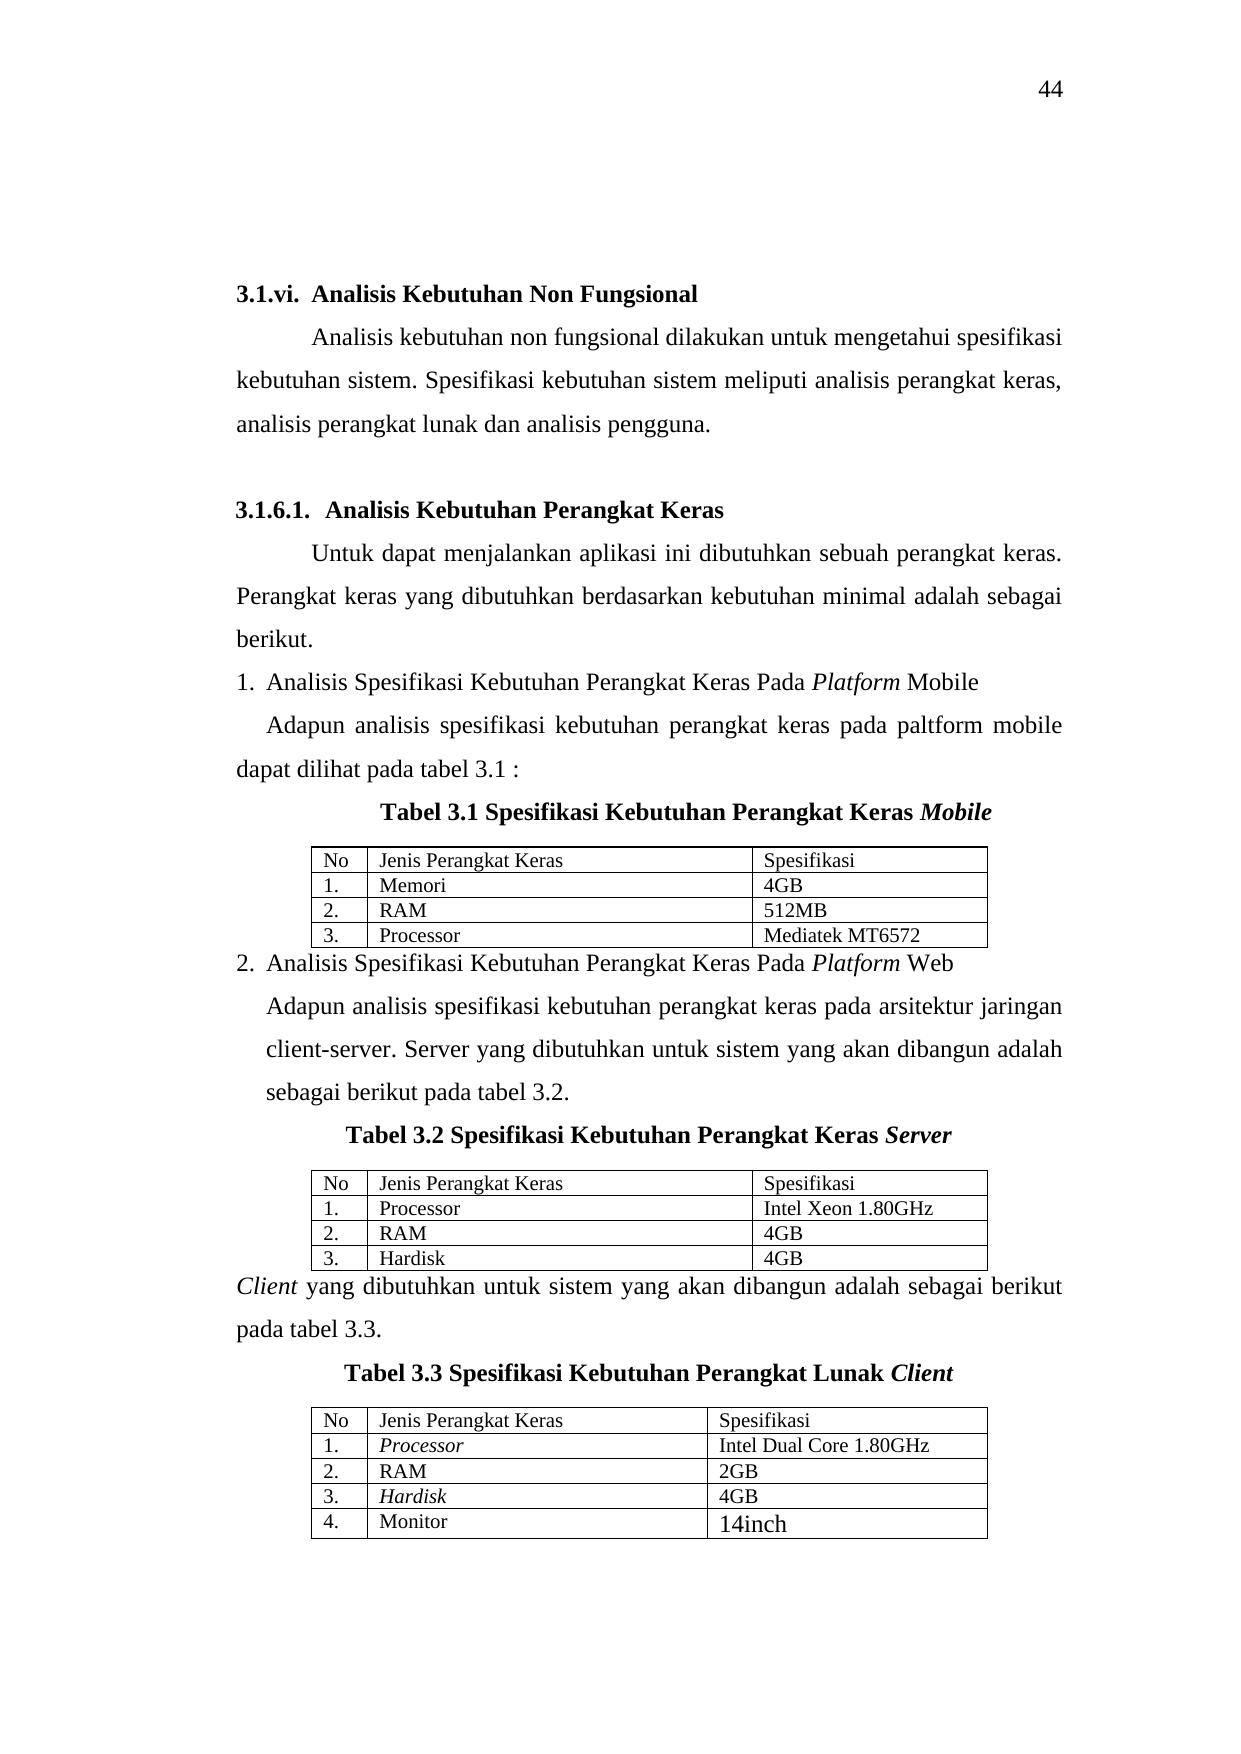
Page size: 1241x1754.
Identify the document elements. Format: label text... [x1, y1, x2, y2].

table_cell Monitor [368, 1509, 707, 1537]
table_cell 512MB [753, 898, 987, 922]
table_cell 3. [312, 1484, 367, 1508]
text Analisis kebutuhan non fungsional dilakukan untuk mengetahui spesifikasi kebutuhan sistem. Spesifikasi kebutuhan sistem meliputi analisis perangkat keras, analisis perangkat lunak dan analisis pengguna. [236, 322, 1063, 437]
table_header No [312, 1408, 367, 1432]
table_cell 2. [312, 1459, 367, 1483]
table_header Spesifikasi [753, 848, 987, 872]
table_header Spesifikasi [753, 1171, 987, 1195]
table_header Jenis Perangkat Keras [368, 1171, 752, 1195]
list Adapun analisis spesifikasi kebutuhan perangkat keras pada arsitektur jaringan client-server. Server yang dibutuhkan untuk sistem yang akan dibangun adalah sebagai berikut pada tabel 3.2. [266, 991, 1063, 1106]
table_cell 1. [312, 873, 367, 897]
subtitle Analisis Kebutuhan Perangkat Keras [235, 495, 1063, 524]
table_cell RAM [368, 898, 752, 922]
text Tabel 3.2 Spesifikasi Kebutuhan Perangkat Keras Server [236, 1120, 1063, 1149]
table_header Spesifikasi [708, 1408, 987, 1432]
text Untuk dapat menjalankan aplikasi ini dibutuhkan sebuah perangkat keras. Perangkat keras yang dibutuhkan berdasarkan kebutuhan minimal adalah sebagai berikut. [236, 538, 1063, 653]
table_cell 4GB [753, 1246, 987, 1270]
text Client yang dibutuhkan untuk sistem yang akan dibangun adalah sebagai berikut pada tabel 3.3. [236, 1271, 1063, 1343]
table_cell Memori [368, 873, 752, 897]
table_cell Mediatek MT6572 [753, 923, 987, 947]
table_header No [312, 848, 367, 872]
table_cell 14inch [708, 1509, 987, 1537]
table_cell 4GB [753, 1221, 987, 1245]
table_cell 4. [312, 1509, 367, 1537]
table_cell Intel Dual Core 1.80GHz [708, 1434, 987, 1457]
list Analisis Spesifikasi Kebutuhan Perangkat Keras Pada Platform Mobile [236, 667, 1063, 696]
table_cell RAM [368, 1459, 707, 1483]
table_header Jenis Perangkat Keras [368, 848, 752, 872]
table_cell 4GB [708, 1484, 987, 1508]
text Adapun analisis spesifikasi kebutuhan perangkat keras pada paltform mobile dapat dilihat pada tabel 3.1 : [236, 711, 1063, 782]
table_cell 4GB [753, 873, 987, 897]
table_cell 3. [312, 923, 367, 947]
table_header Jenis Perangkat Keras [368, 1408, 707, 1432]
table_cell 2. [312, 1221, 367, 1245]
text Tabel 3.1 Spesifikasi Kebutuhan Perangkat Keras Mobile [236, 797, 1063, 826]
table_cell Hardisk [368, 1484, 707, 1508]
table_cell 3. [312, 1246, 367, 1270]
table_header No [312, 1171, 367, 1195]
list Analisis Spesifikasi Kebutuhan Perangkat Keras Pada Platform Web [236, 948, 1063, 977]
subtitle Analisis Kebutuhan Non Fungsional [236, 279, 1063, 308]
table_cell 2. [312, 898, 367, 922]
table_cell Hardisk [368, 1246, 752, 1270]
table_cell Intel Xeon 1.80GHz [753, 1196, 987, 1220]
table_cell Processor [368, 1434, 707, 1457]
table_cell Processor [368, 923, 752, 947]
table_cell 1. [312, 1434, 367, 1457]
text Tabel 3.3 Spesifikasi Kebutuhan Perangkat Lunak Client [236, 1358, 1063, 1386]
table_cell 1. [312, 1196, 367, 1220]
table_cell Processor [368, 1196, 752, 1220]
table_cell RAM [368, 1221, 752, 1245]
table_cell 2GB [708, 1459, 987, 1483]
